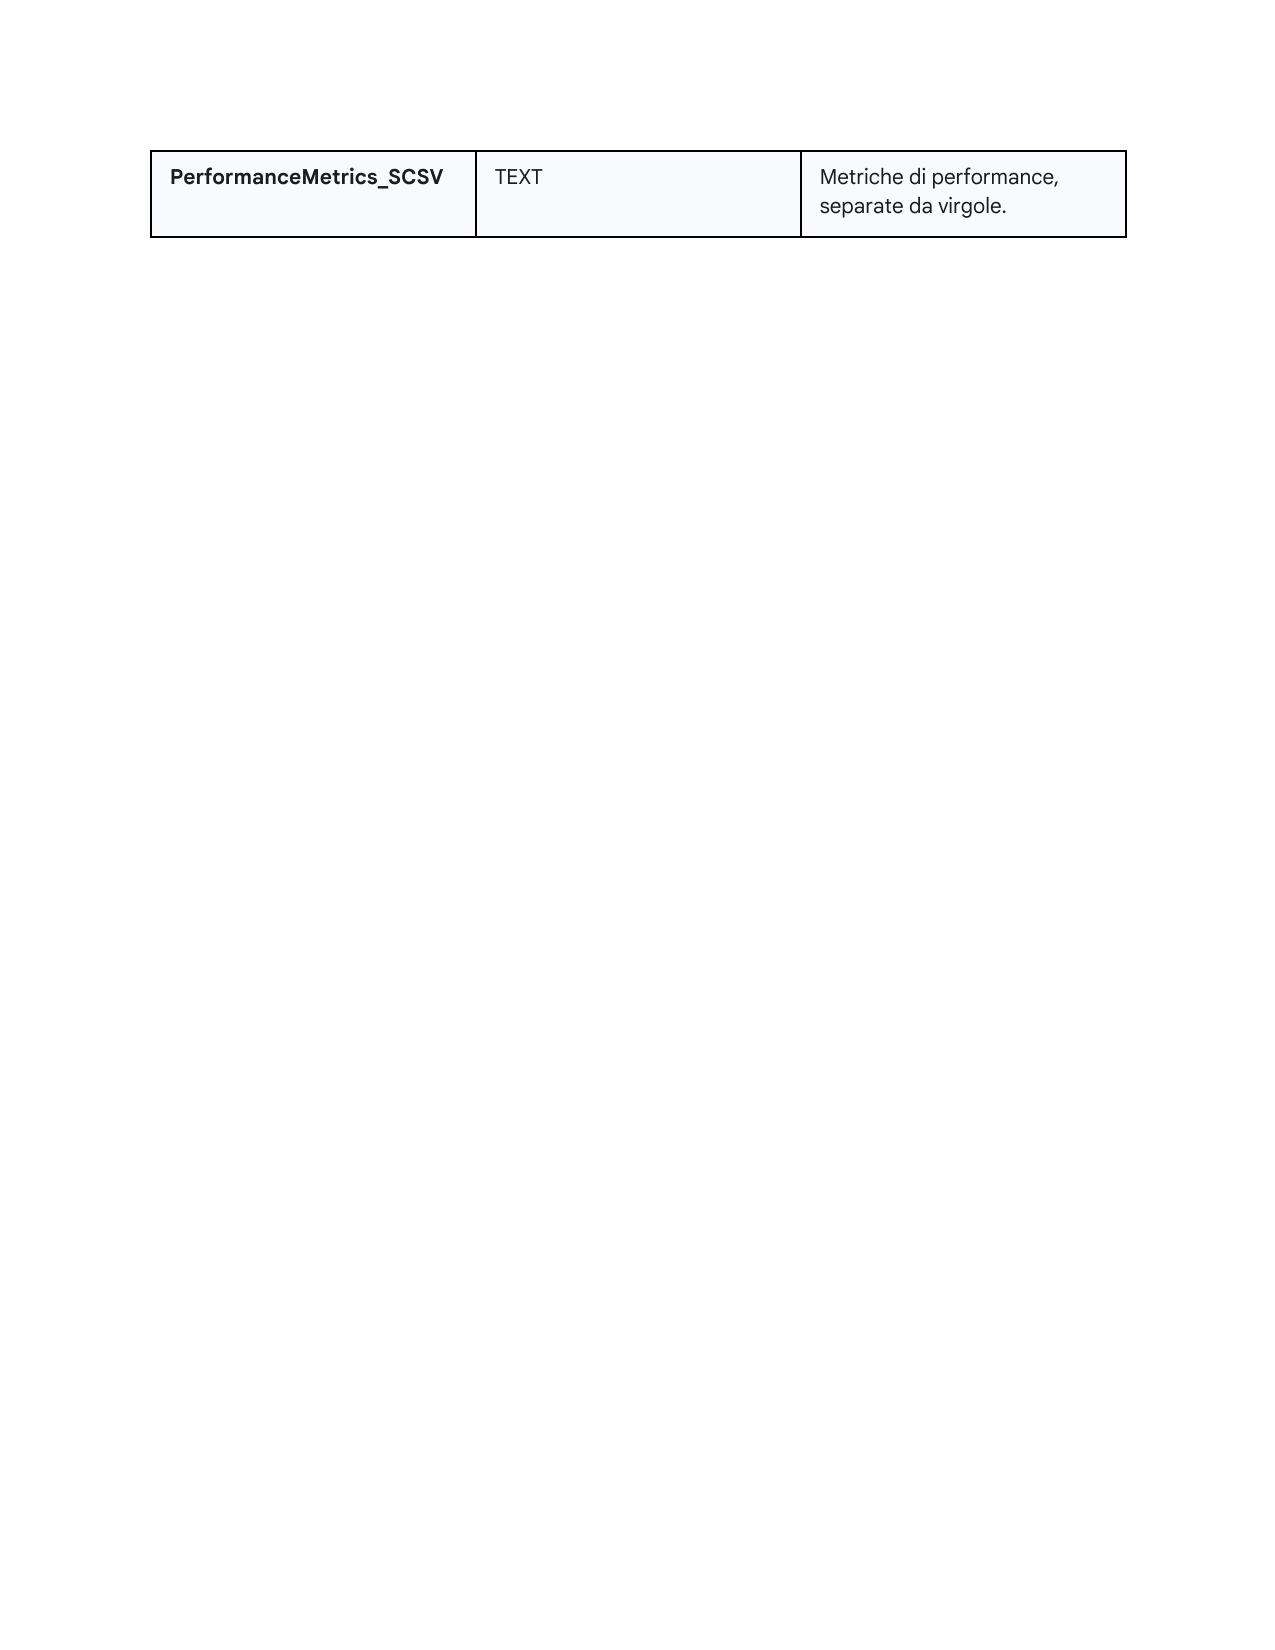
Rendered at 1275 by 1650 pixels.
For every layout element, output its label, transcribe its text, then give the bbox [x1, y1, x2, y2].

table_cell TEXT [477, 152, 800, 236]
table_cell Metriche di performance, separate da virgole. [802, 152, 1125, 236]
table_cell PerformanceMetrics_SCSV [152, 152, 475, 236]
